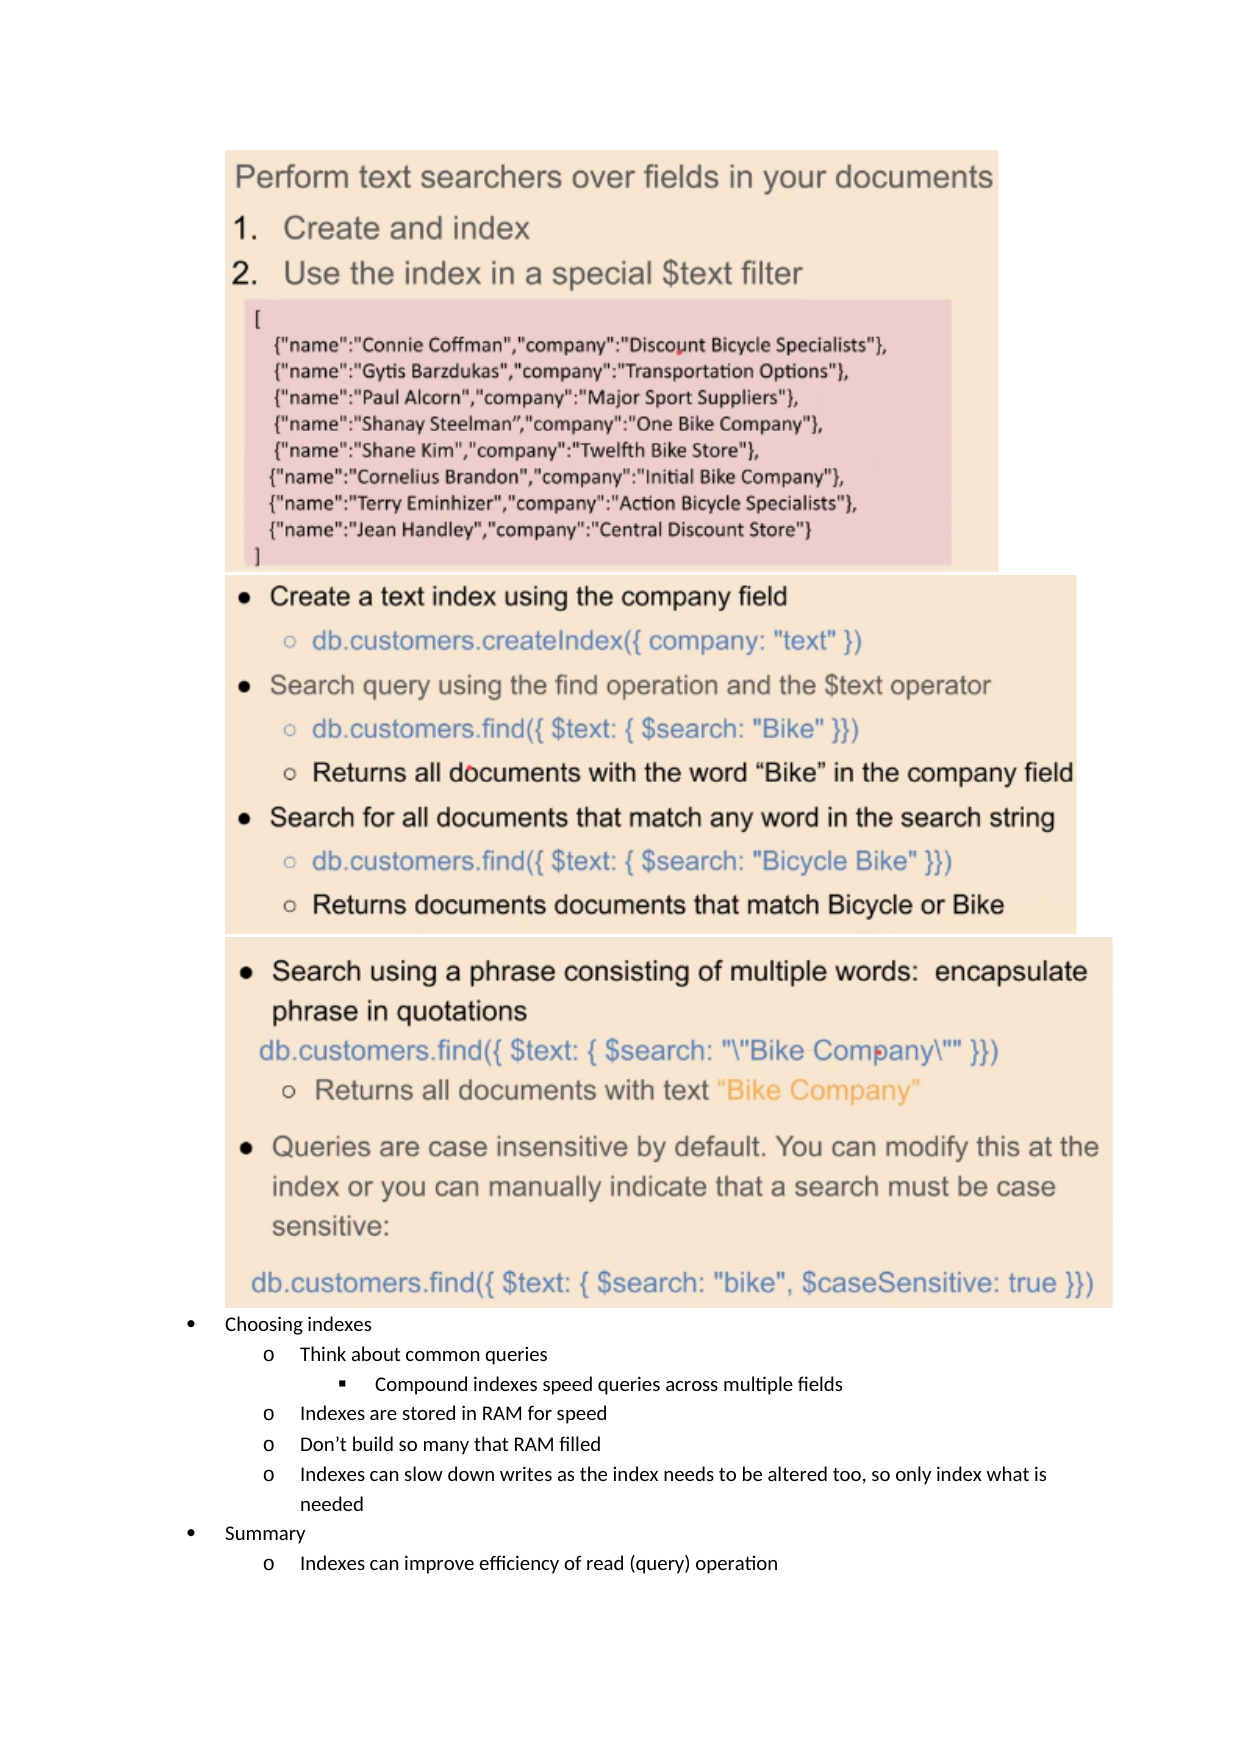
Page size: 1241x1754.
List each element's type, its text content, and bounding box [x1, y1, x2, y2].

list Compound indexes speed queries across multiple fields [337, 1371, 1090, 1397]
list Indexes are stored in RAM for speed [262, 1400, 1090, 1427]
picture [225, 150, 999, 572]
list Indexes can slow down writes as the index needs to be altered too, so only index what is needed [262, 1461, 1090, 1517]
list Choosing indexes [187, 1312, 1090, 1337]
list Indexes can improve efficiency of read (query) operation [262, 1550, 1090, 1576]
list Don’t build so many that RAM filled [262, 1431, 1090, 1457]
list Think about common queries [262, 1341, 1090, 1367]
picture [225, 937, 1113, 1308]
list Summary [187, 1521, 1090, 1546]
picture [225, 575, 1077, 934]
